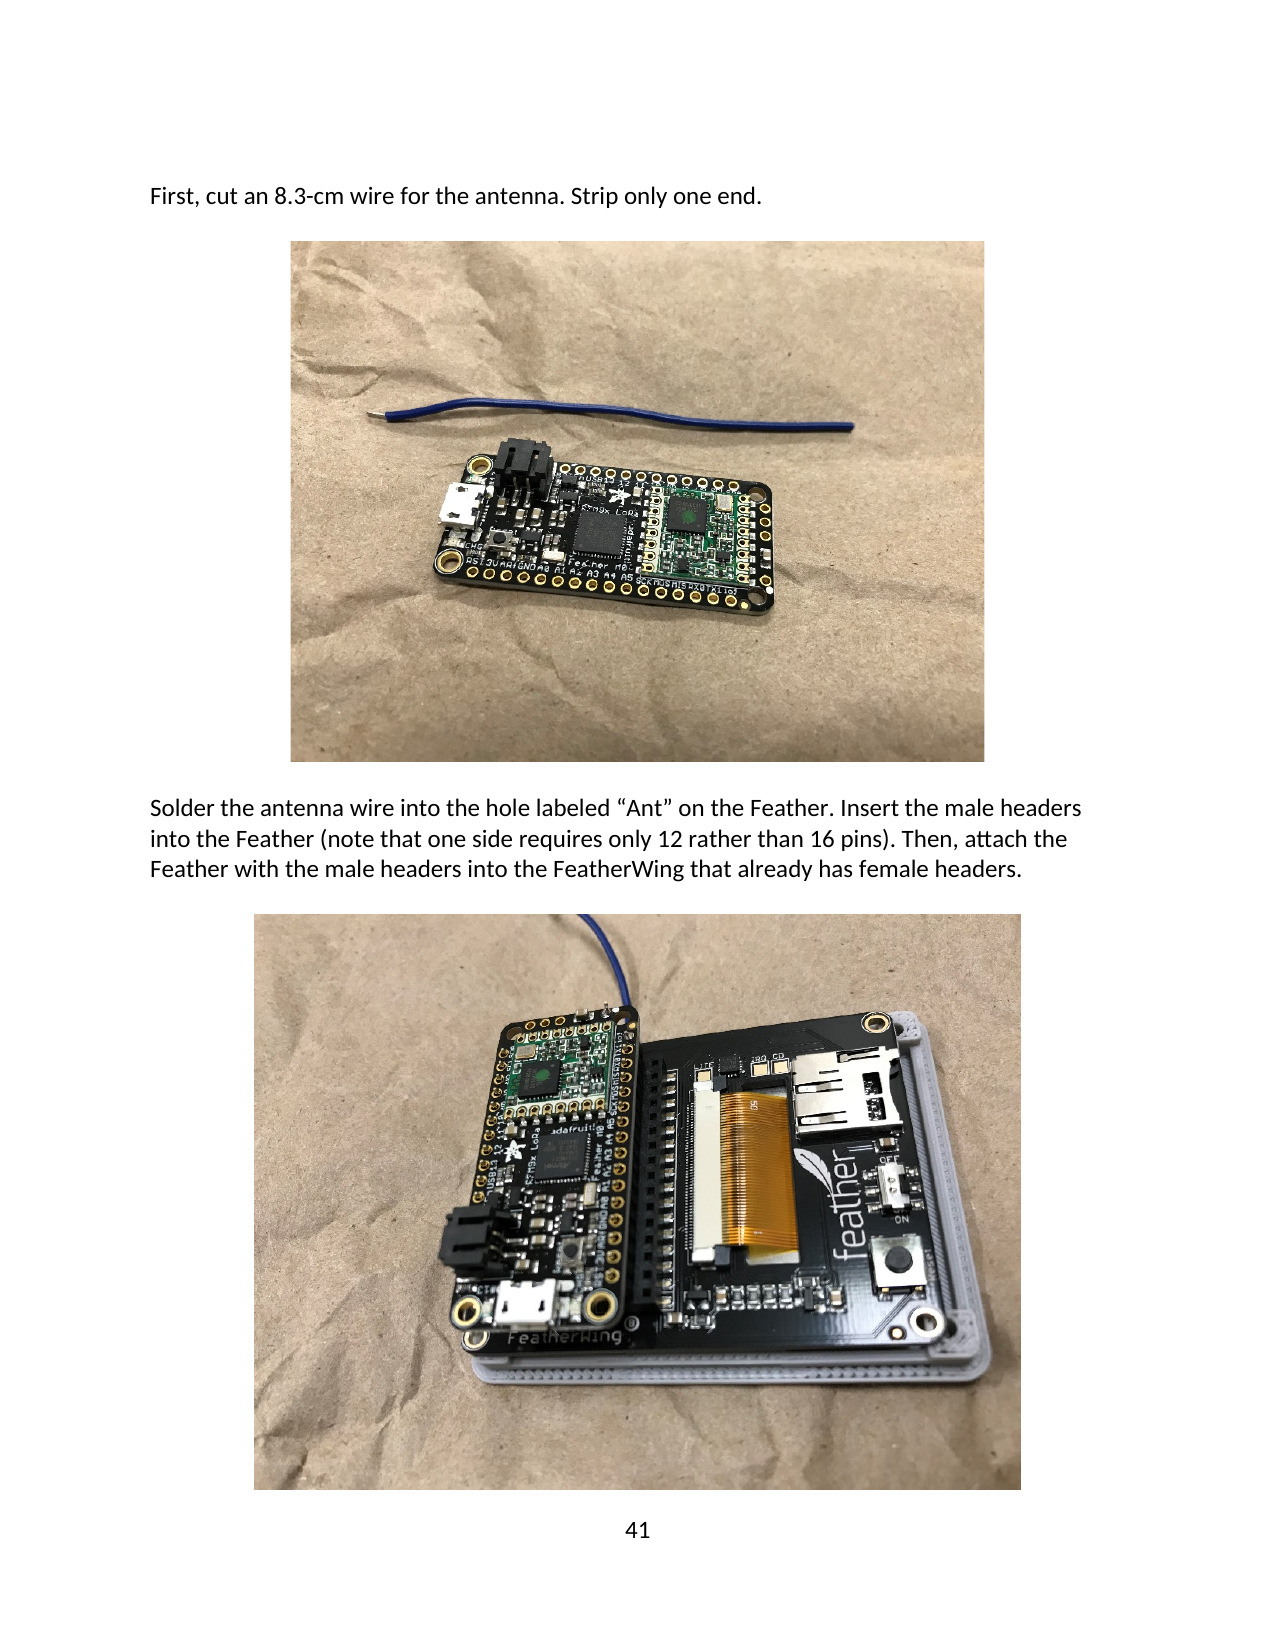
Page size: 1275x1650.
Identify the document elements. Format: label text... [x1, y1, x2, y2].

text First, cut an 8.3-cm wire for the antenna. Strip only one end. [150, 181, 1125, 211]
picture [290, 241, 985, 762]
picture [254, 914, 1021, 1490]
text Solder the antenna wire into the hole labeled “Ant” on the Feather. Insert the male headers into the Feather (note that one side requires only 12 rather than 16 pins). Then, attach the Feather with the male headers into the FeatherWing that already has female headers. [150, 792, 1125, 884]
